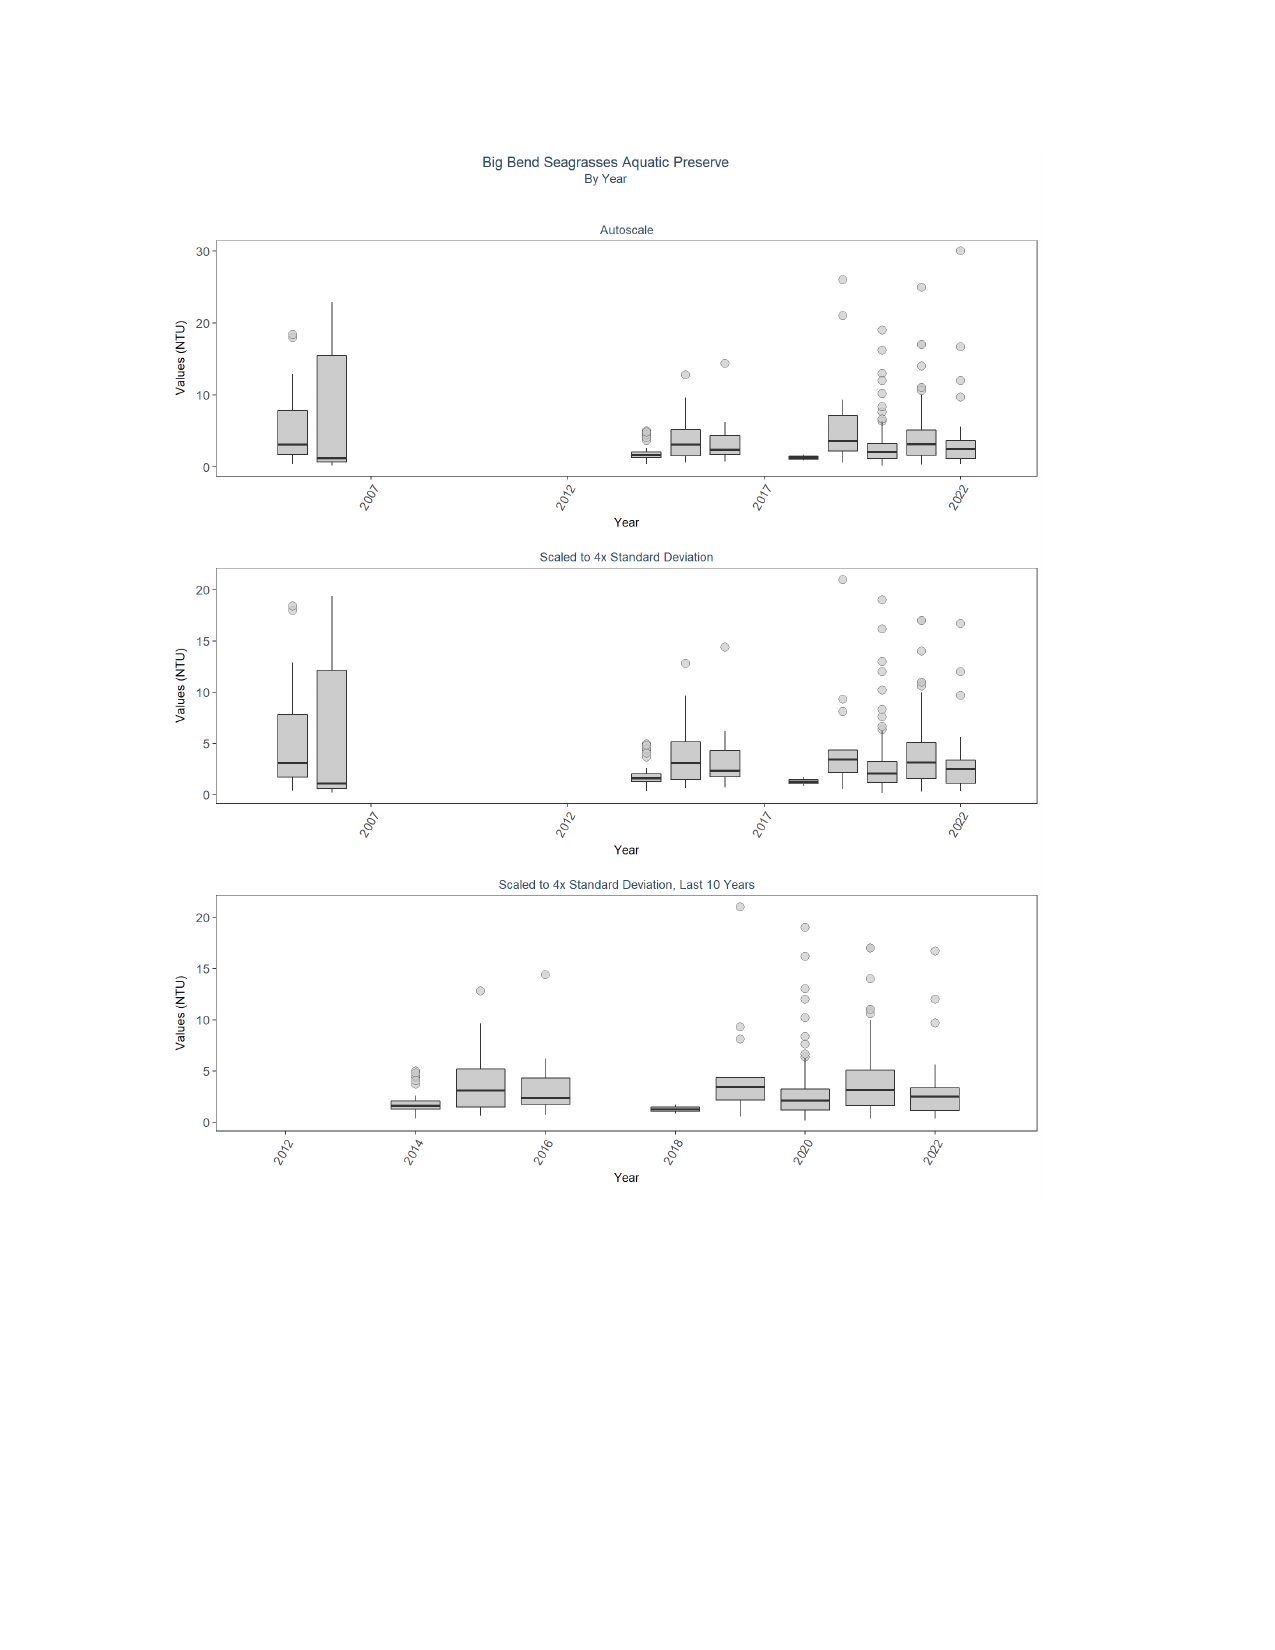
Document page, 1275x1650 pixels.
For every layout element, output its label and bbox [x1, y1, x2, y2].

picture [168, 150, 1044, 1200]
